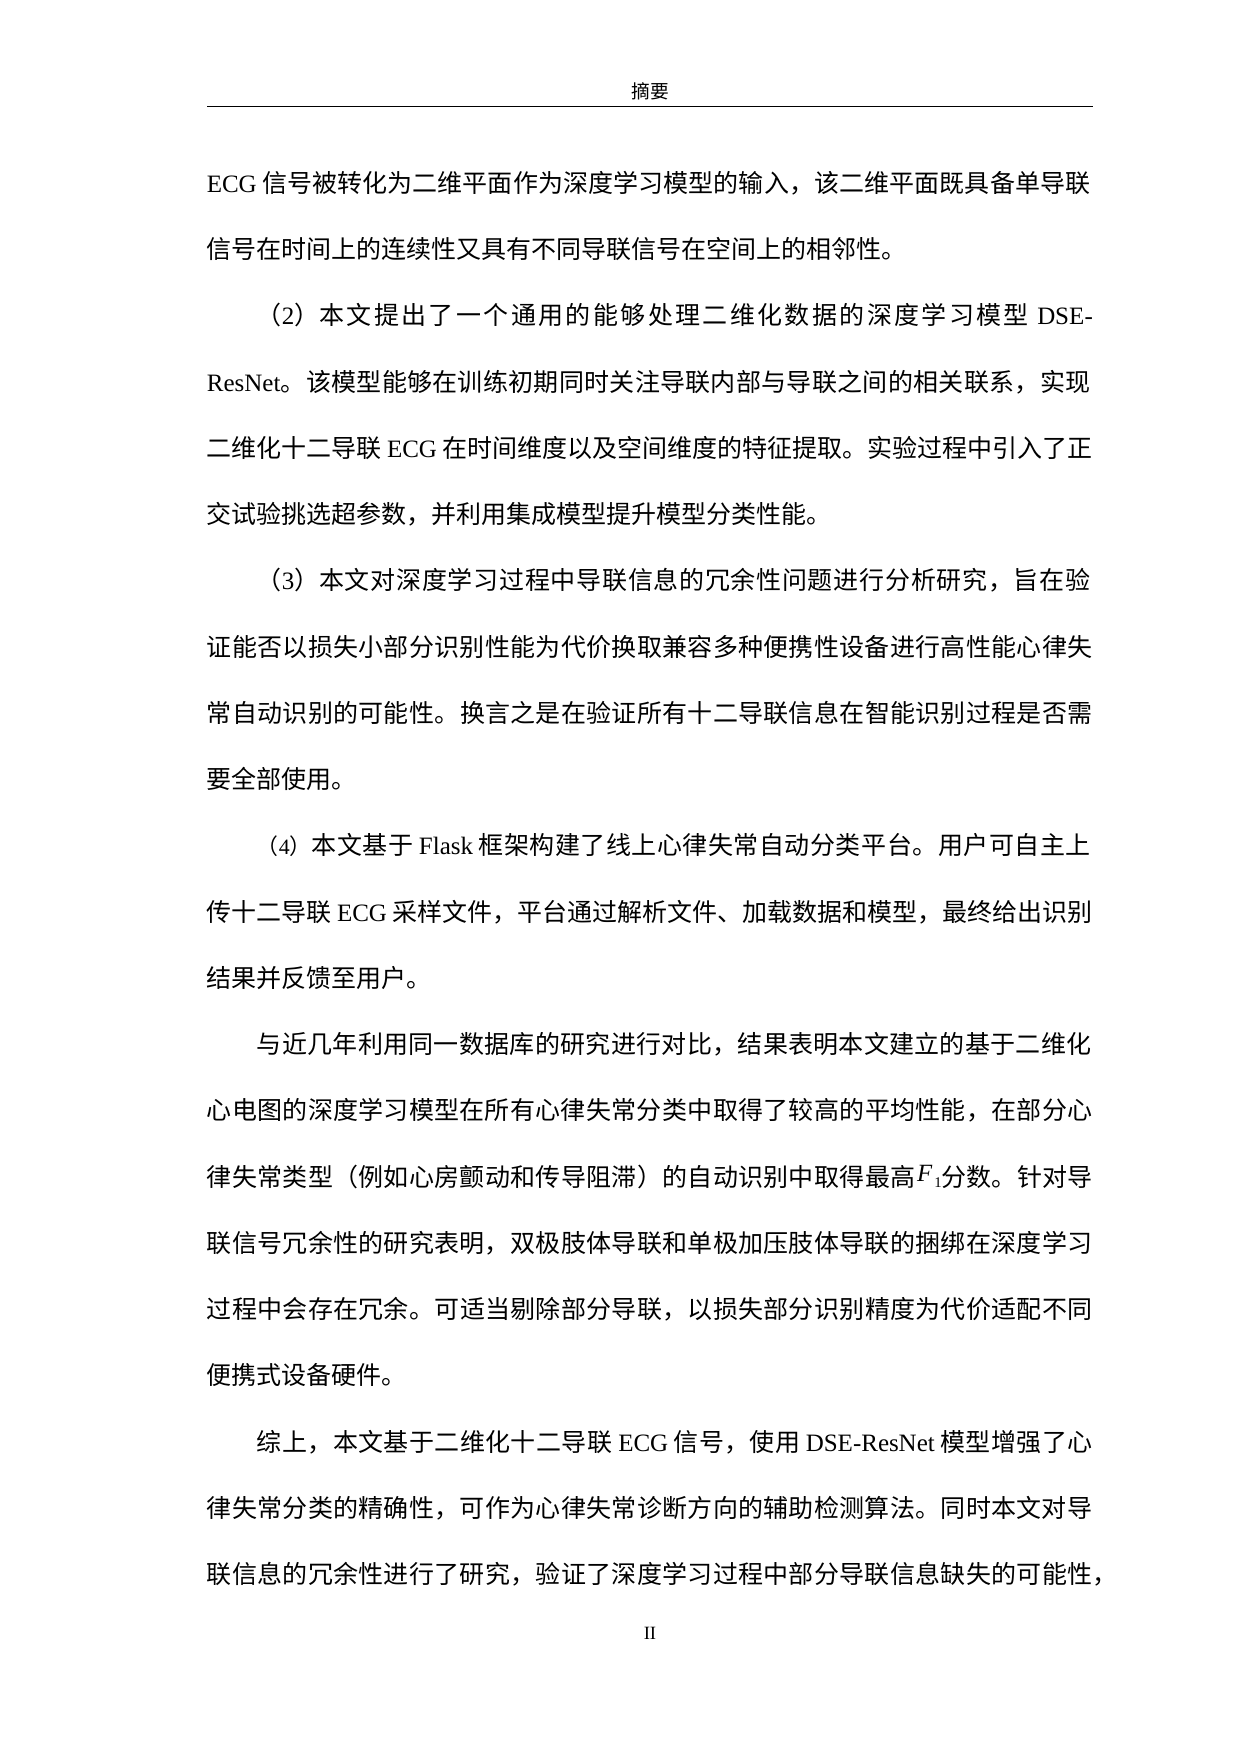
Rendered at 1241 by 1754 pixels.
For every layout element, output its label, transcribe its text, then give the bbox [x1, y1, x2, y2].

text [207, 1407, 1093, 1606]
list 本文提出了一个通用的能够处理二维化数据的深度学习模型DSE-ResNet。该模型能够在训练初期同时关注导联内部与导联之间的相关联系，实现二维化十二导联ECG在时间维度以及空间维度的特征提取。实验过程中引入了正交试验挑选超参数，并利用集成模型提升模型分类性能。 [207, 281, 1093, 546]
list 本文对深度学习过程中导联信息的冗余性问题进行分析研究，旨在验证能否以损失小部分识别性能为代价换取兼容多种便携性设备进行高性能心律失常自动识别的可能性。换言之是在验证所有十二导联信息在智能识别过程是否需要全部使用。 [207, 546, 1093, 811]
list 本文基于Flask框架构建了线上心律失常自动分类平台。用户可自主上传十二导联ECG采样文件，平台通过解析文件、加载数据和模型，最终给出识别结果并反馈至用户。 [207, 811, 1093, 1009]
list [207, 148, 1093, 281]
text 与近几年利用同一数据库的研究进行对比，结果表明本文建立的基于二维化心电图的深度学习模型在所有心律失常分类中取得了较高的平均性能，在部分心律失常类型（例如心房颤动和传导阻滞）的自动识别中取得最高分数。针对导联信号冗余性的研究表明，双极肢体导联和单极加压肢体导联的捆绑在深度学习过程中会存在冗余。可适当剔除部分导联，以损失部分识别精度为代价适配不同便携式设备硬件。 [207, 1009, 1093, 1407]
